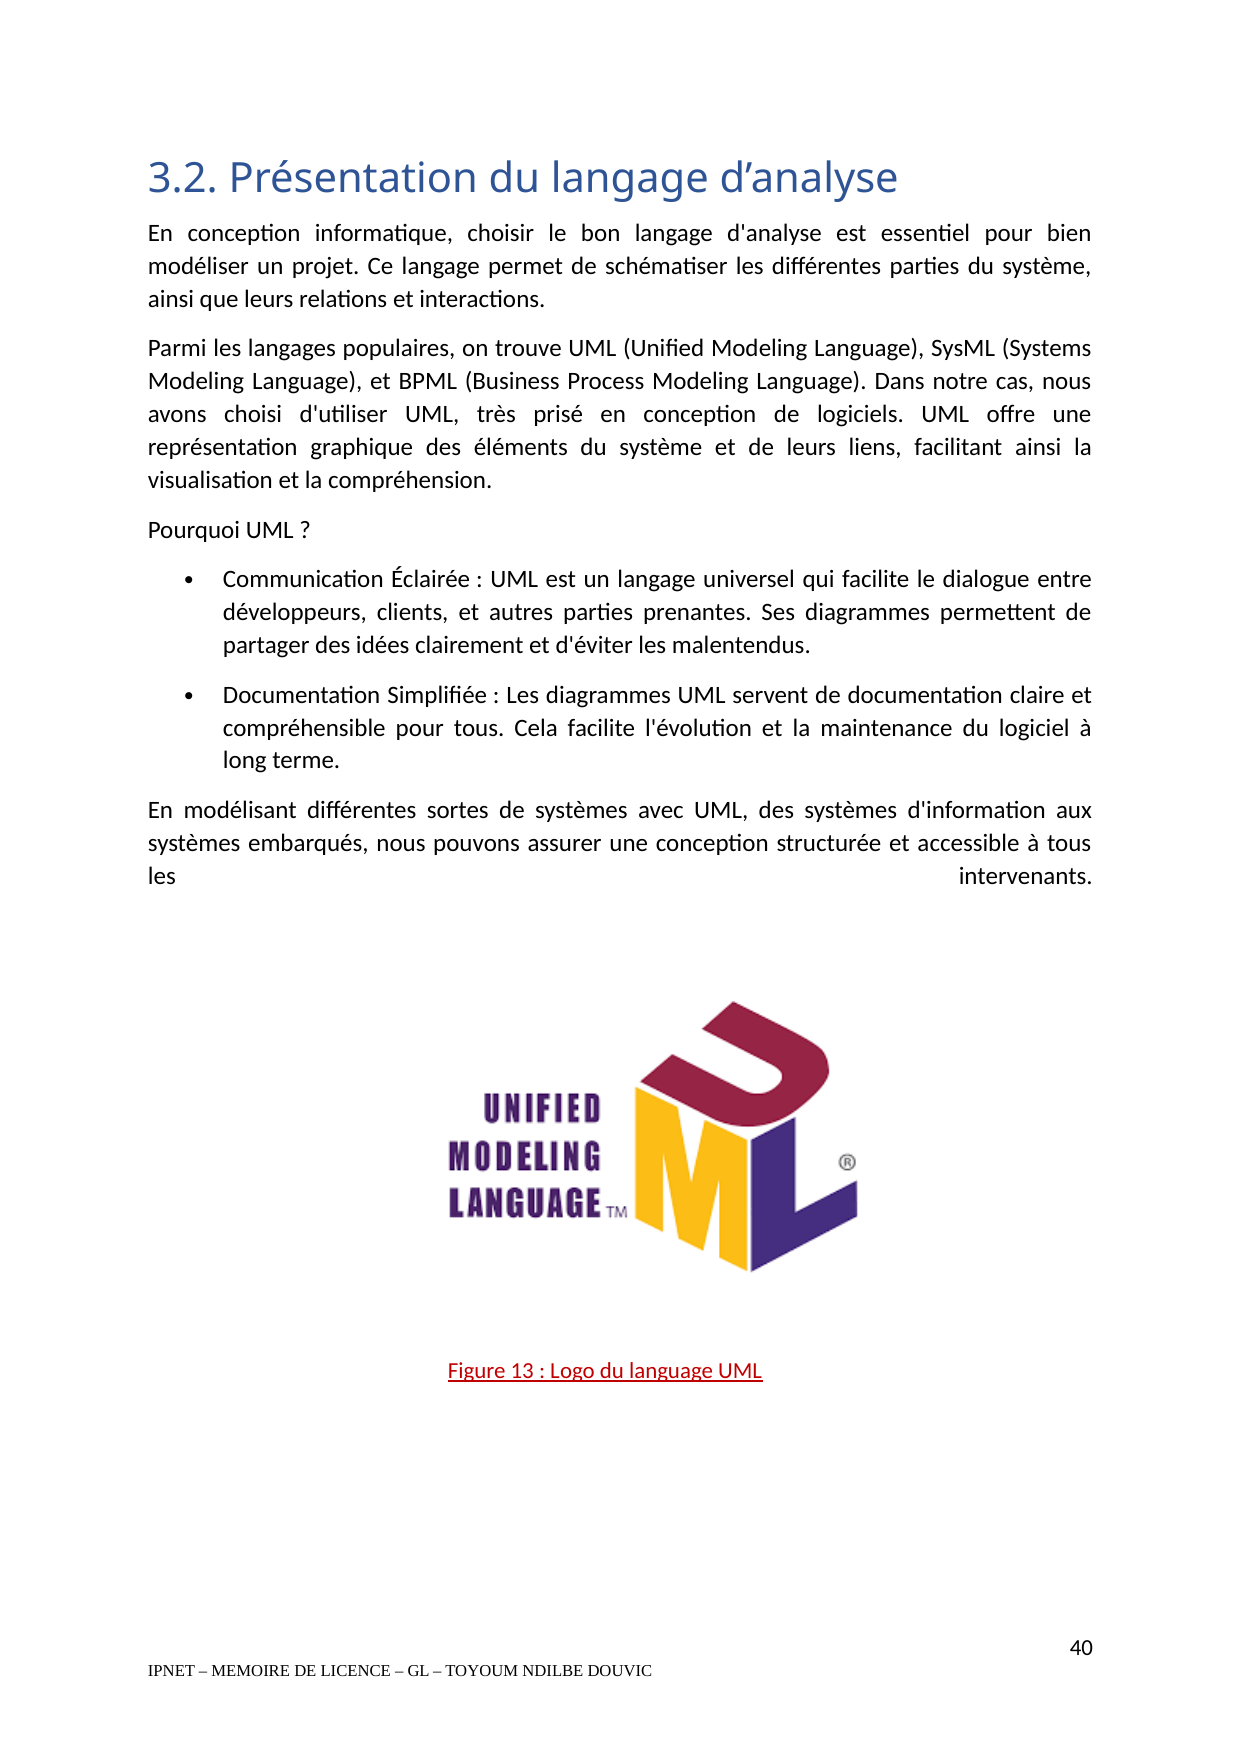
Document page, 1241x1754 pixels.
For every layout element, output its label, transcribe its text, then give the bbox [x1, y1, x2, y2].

text En modélisant différentes sortes de systèmes avec UML, des systèmes d'information aux systèmes embarqués, nous pouvons assurer une conception structurée et accessible à tous les intervenants. [148, 794, 1093, 921]
text Parmi les langages populaires, on trouve UML (Unified Modeling Language), SysML (Systems Modeling Language), et BPML (Business Process Modeling Language). Dans notre cas, nous avons choisi d'utiliser UML, très prisé en conception de logiciels. UML offre une représentation graphique des éléments du système et de leurs liens, facilitant ainsi la visualisation et la compréhension. [148, 333, 1093, 495]
list Communication Éclairée : UML est un langage universel qui facilite le dialogue entre développeurs, clients, et autres parties prenantes. Ses diagrammes permettent de partager des idées clairement et d'éviter les malentendus. [185, 563, 1093, 660]
text En conception informatique, choisir le bon langage d'analyse est essentiel pour bien modéliser un projet. Ce langage permet de schématiser les différentes parties du système, ainsi que leurs relations et interactions. [148, 217, 1093, 313]
subtitle 3.2. Présentation du langage d’analyse [148, 148, 1093, 204]
text Pourquoi UML ? [148, 514, 1093, 544]
text Figure 13 : Logo du language UML [373, 1356, 1093, 1414]
list Documentation Simplifiée : Les diagrammes UML servent de documentation claire et compréhensible pour tous. Cela facilite l'évolution et la maintenance du logiciel à long terme. [185, 679, 1093, 775]
picture [447, 989, 859, 1288]
